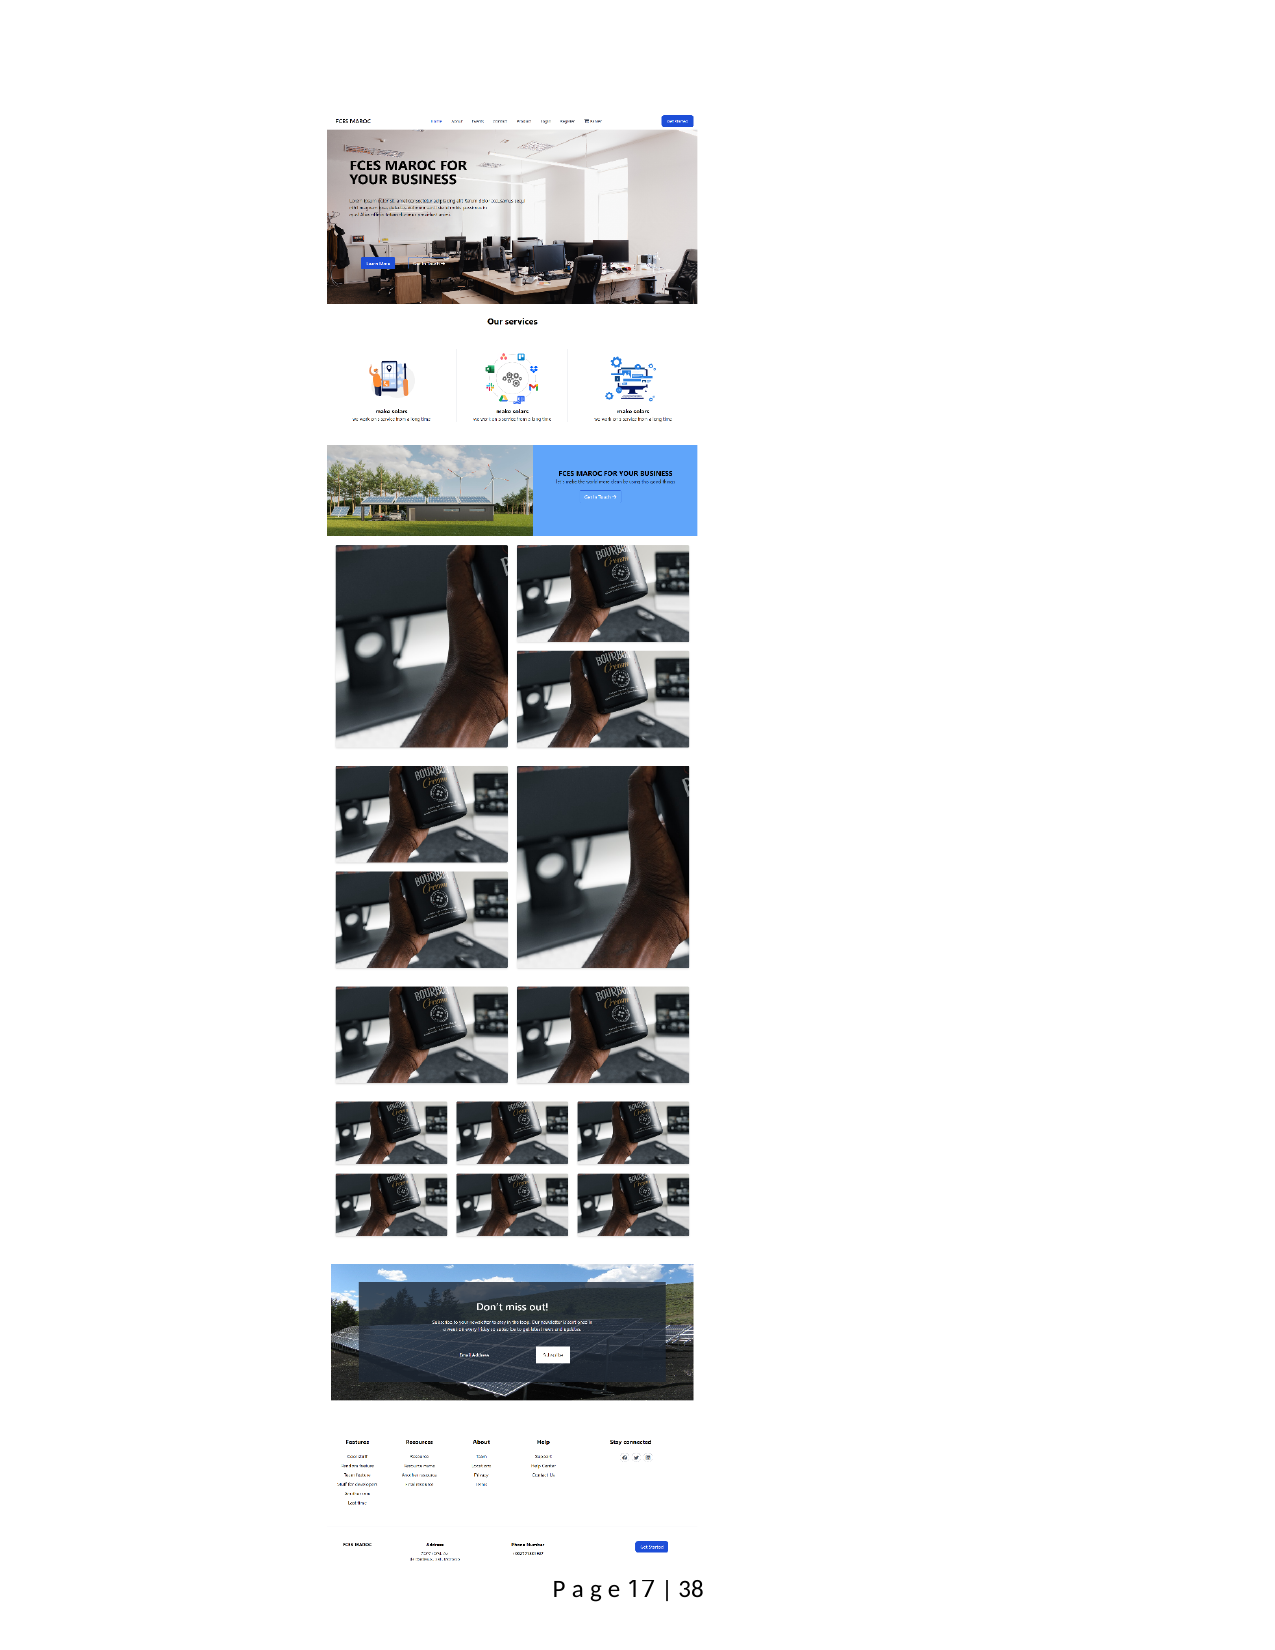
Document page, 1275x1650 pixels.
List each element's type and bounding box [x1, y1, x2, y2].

picture [327, 112, 698, 1580]
